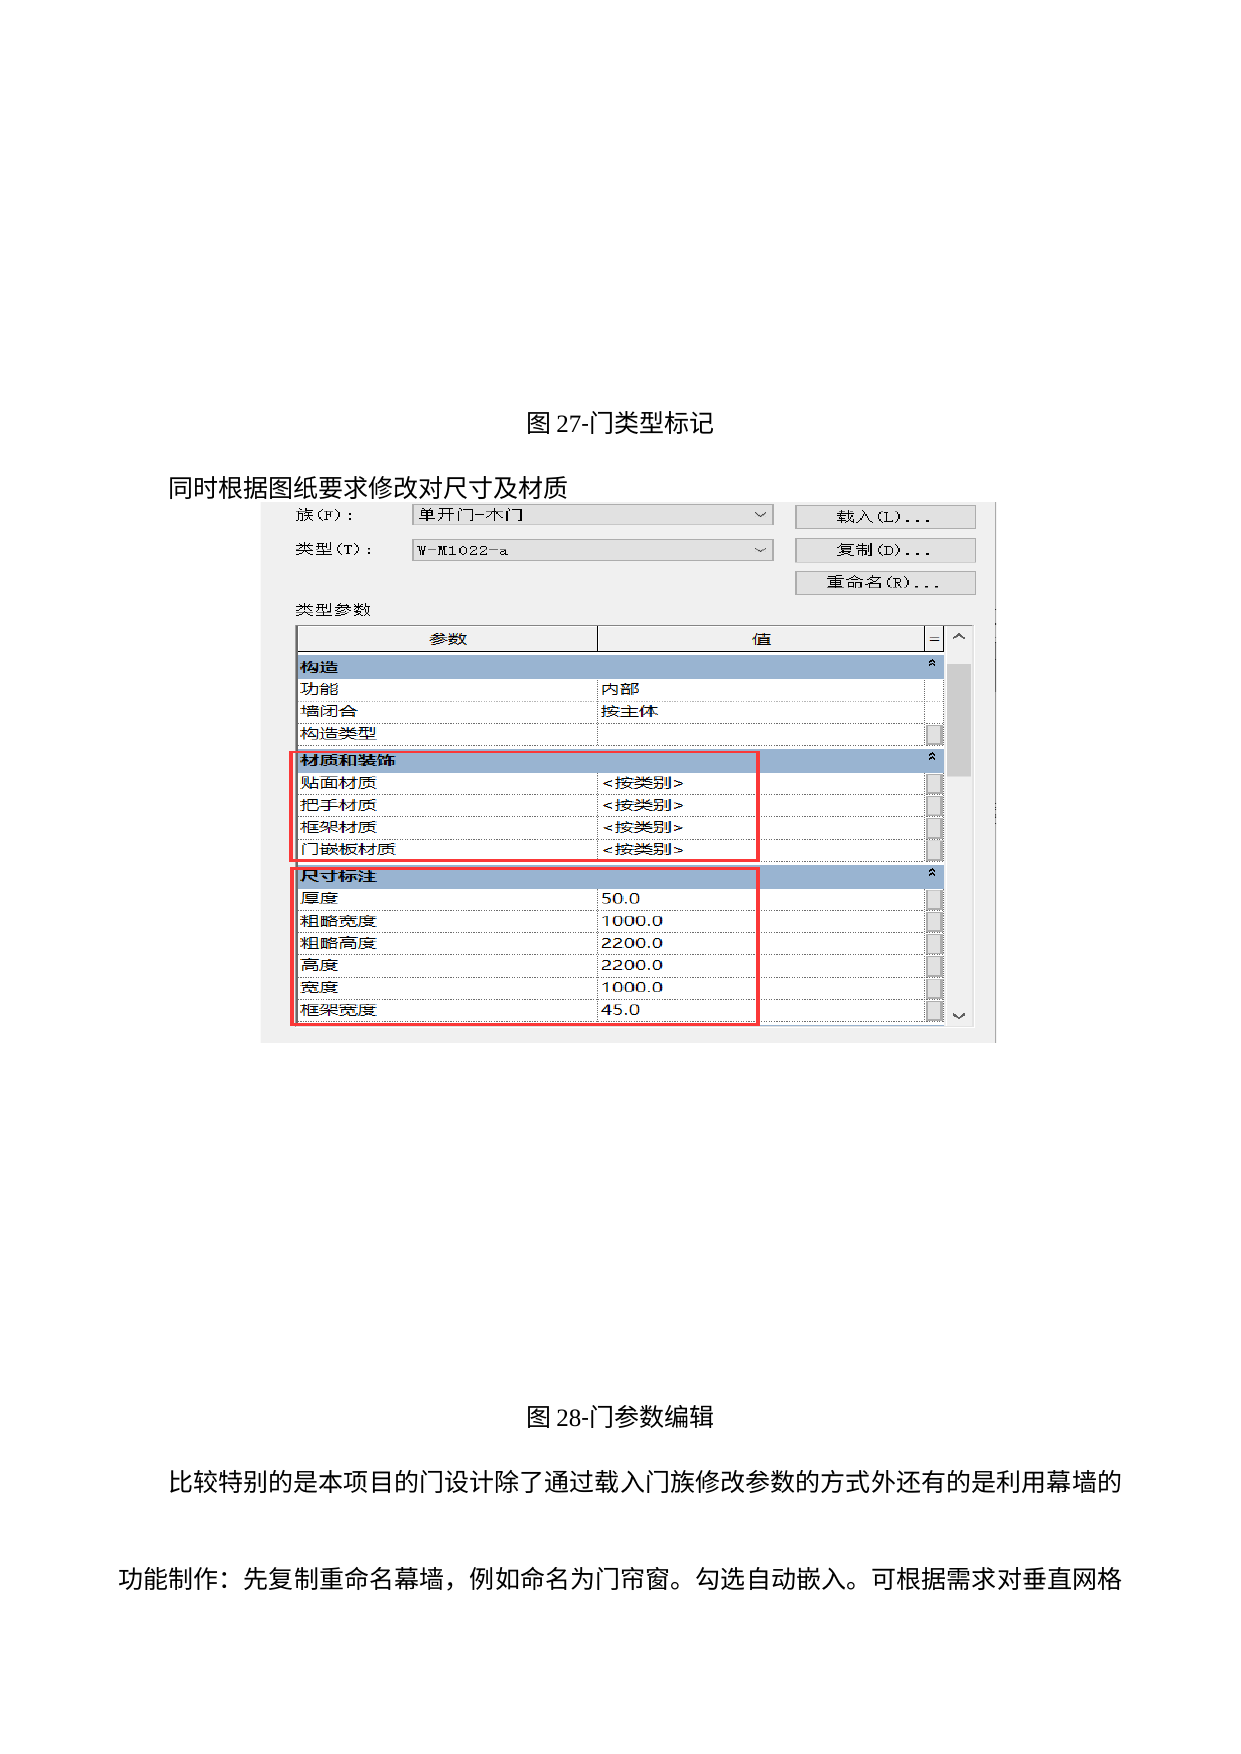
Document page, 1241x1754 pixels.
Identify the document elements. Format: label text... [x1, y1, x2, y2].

text 图27-门类型标记 [118, 389, 1122, 454]
picture [260, 502, 997, 1043]
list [118, 1448, 1122, 1610]
list 同时根据图纸要求修改对尺寸及材质 [118, 454, 1122, 519]
text 图28-门参数编辑 [118, 1383, 1122, 1448]
